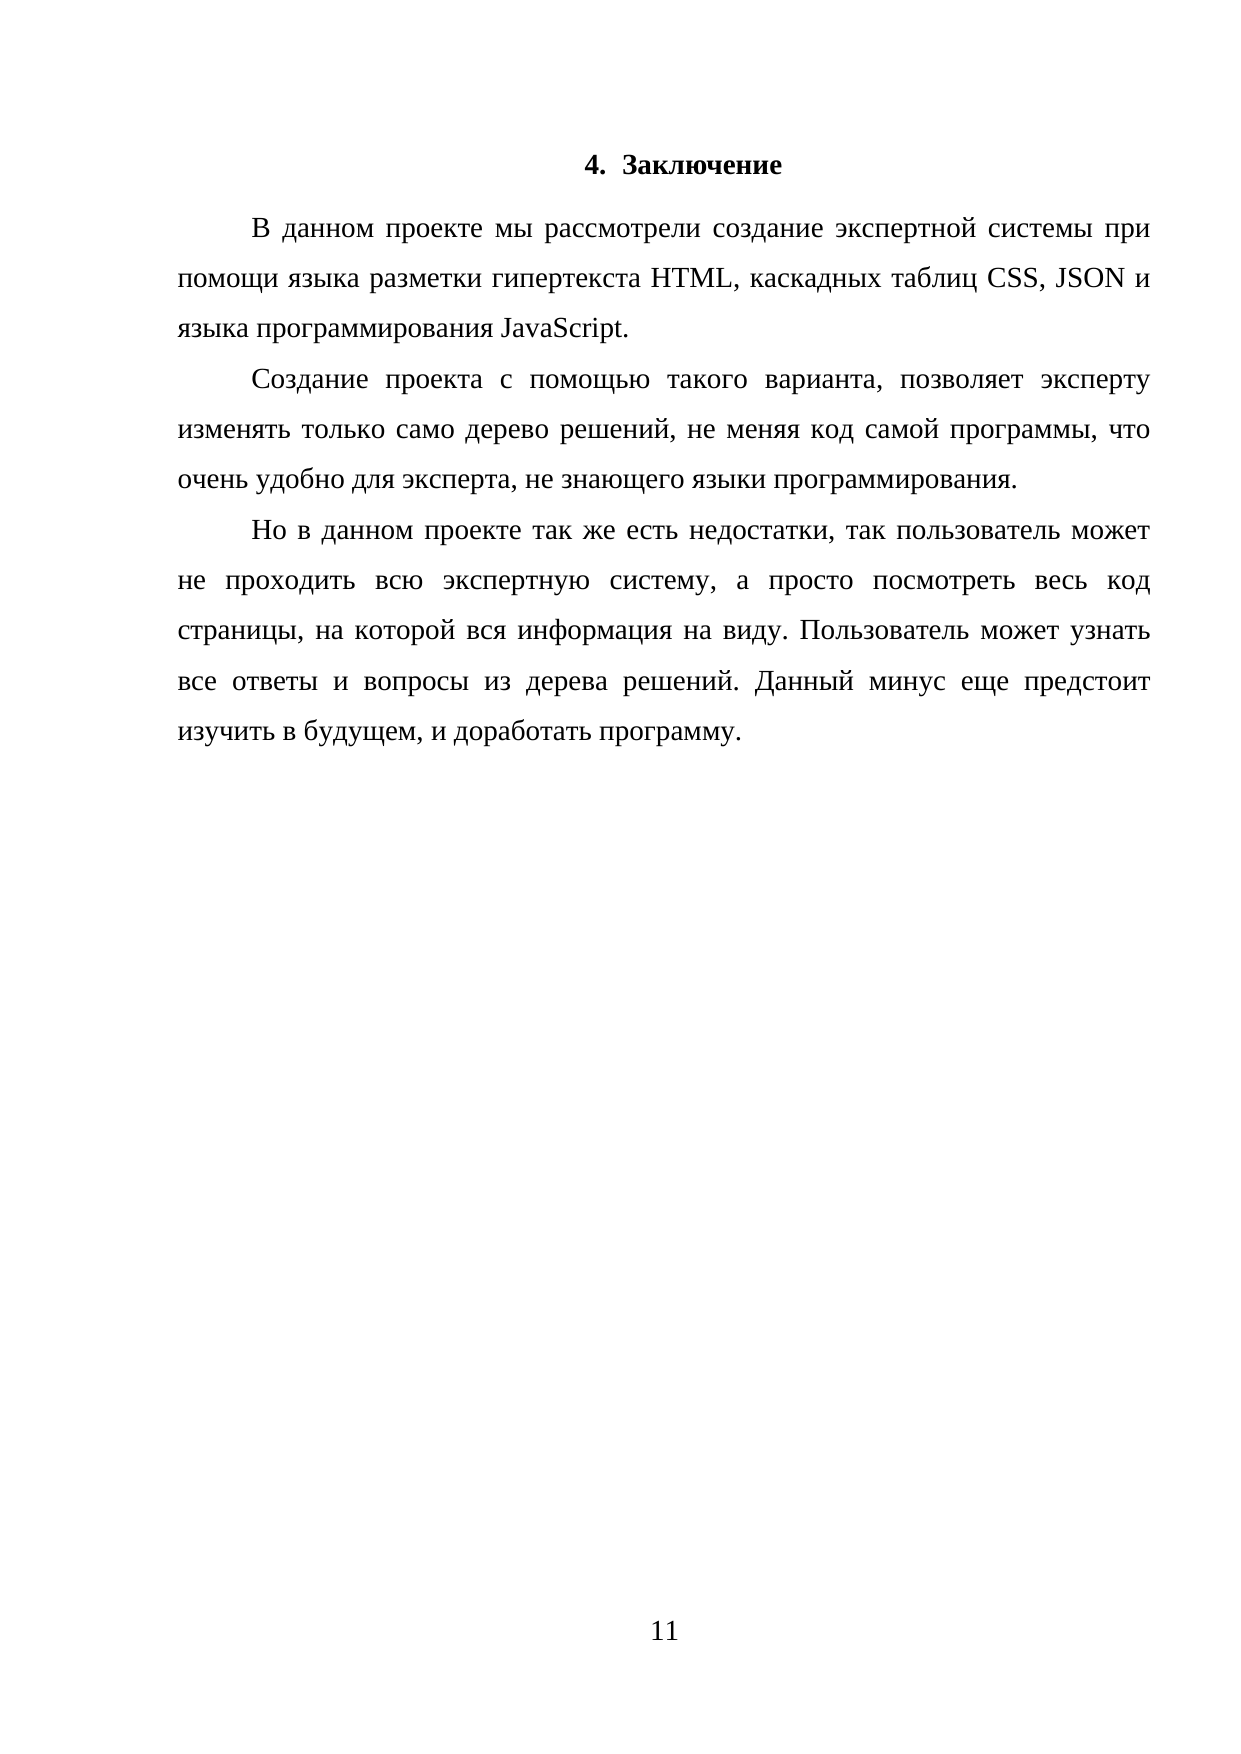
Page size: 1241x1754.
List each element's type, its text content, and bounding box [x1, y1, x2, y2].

text Создание проекта с помощью такого варианта, позволяет эксперту изменять только само дерево решений, не меняя код самой программы, что очень удобно для эксперта, не знающего языки программирования. [177, 361, 1152, 495]
text Но в данном проекте так же есть недостатки, так пользователь может не проходить всю экспертную систему, а просто посмотреть весь код страницы, на которой вся информация на виду. Пользователь может узнать все ответы и вопросы из дерева решений. Данный минус еще предстоит изучить в будущем, и доработать программу. [177, 512, 1152, 747]
subtitle Заключение [215, 147, 1152, 181]
text В данном проекте мы рассмотрели создание экспертной системы при помощи языка разметки гипертекста HTML, каскадных таблиц CSS, JSON и языка программирования JavaScript. [177, 210, 1152, 344]
